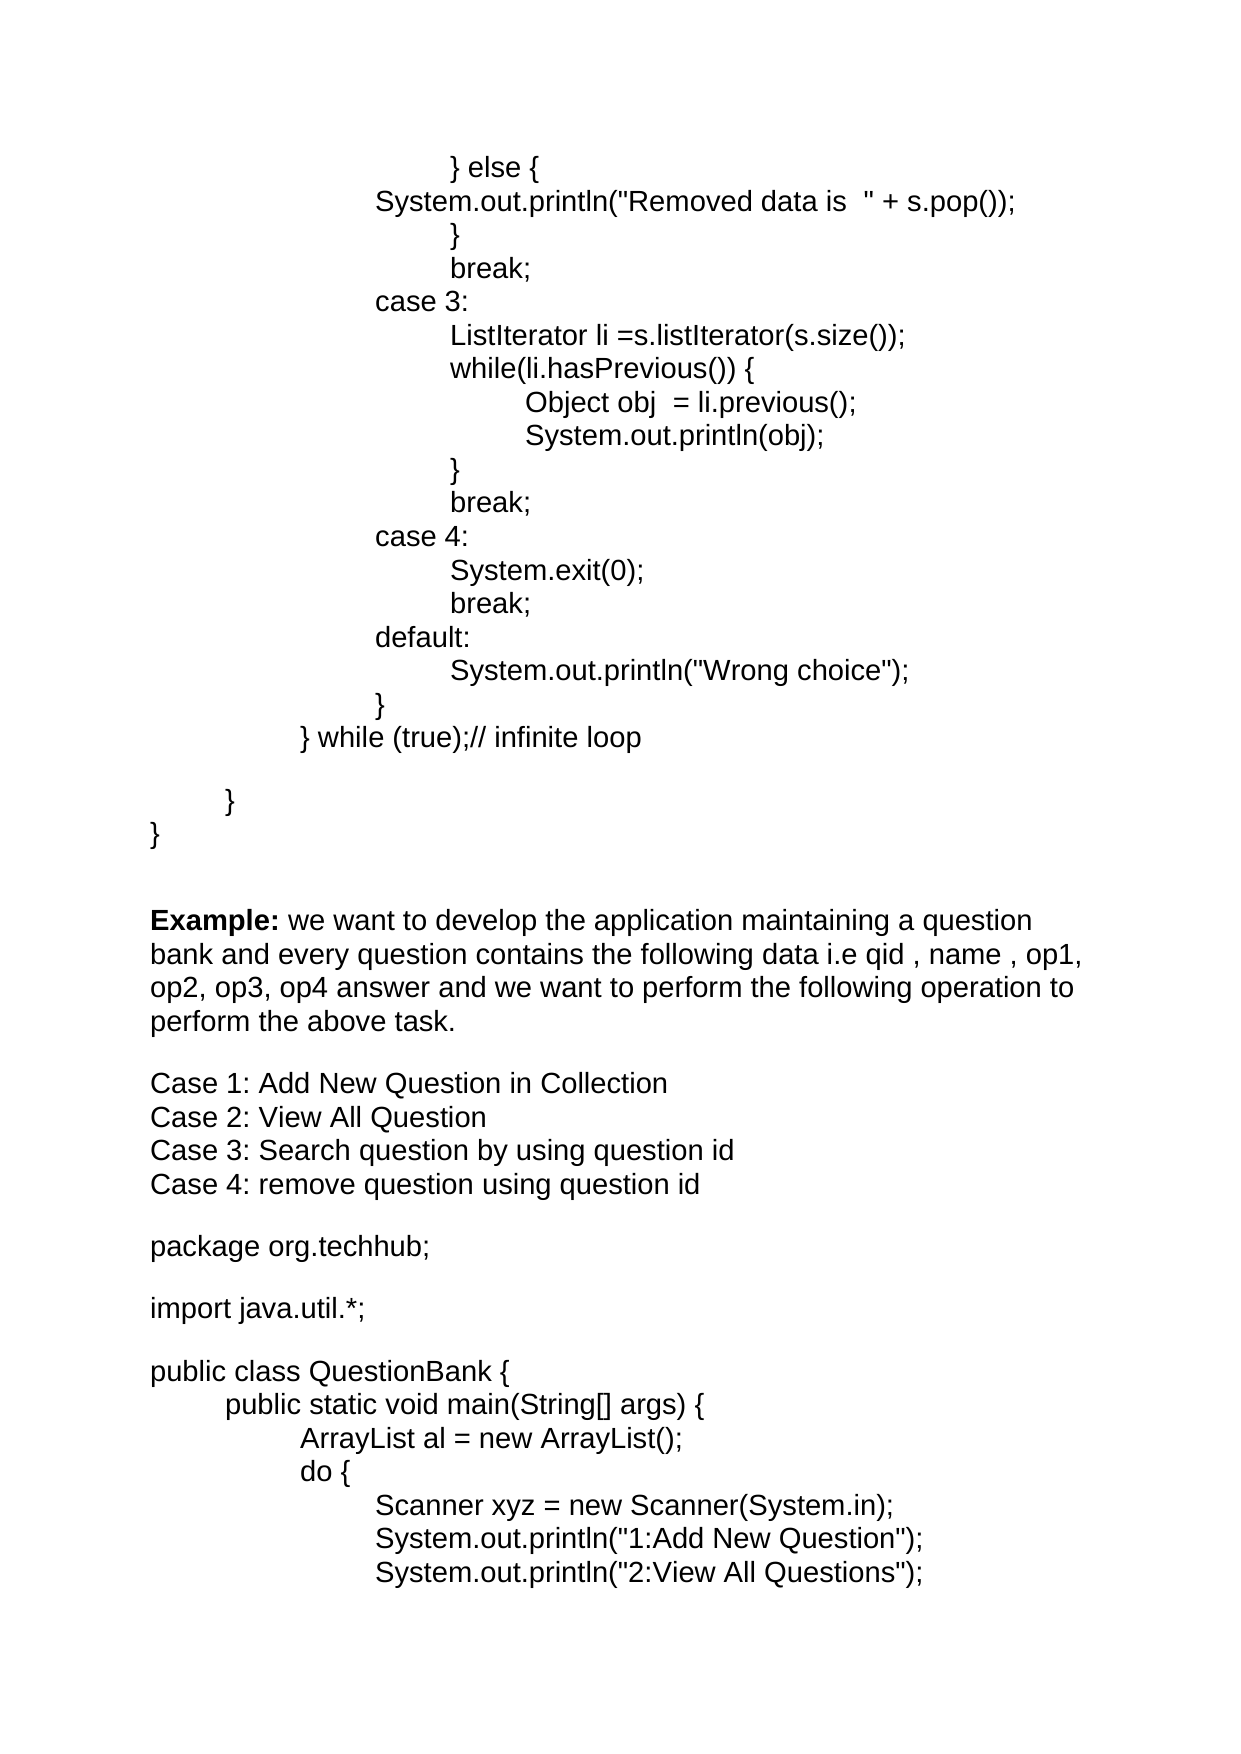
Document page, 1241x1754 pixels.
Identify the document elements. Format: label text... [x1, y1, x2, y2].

text } [150, 687, 1090, 720]
text Case 1: Add New Question in Collection [150, 1066, 1090, 1100]
text System.out.println("2:View All Questions"); [150, 1555, 1090, 1588]
text while(li.hasPrevious()) { [150, 351, 1090, 385]
text Case 4: remove question using question id [150, 1167, 1090, 1200]
text ArrayList al = new ArrayList(); [150, 1421, 1090, 1454]
text System.exit(0); [150, 552, 1090, 586]
text Object obj = li.previous(); [150, 385, 1090, 418]
text } while (true);// infinite loop [150, 720, 1090, 754]
text do { [150, 1454, 1090, 1488]
text break; [150, 485, 1090, 519]
text Case 3: Search question by using question id [150, 1133, 1090, 1167]
text Scanner xyz = new Scanner(System.in); [150, 1488, 1090, 1521]
text } else { [150, 150, 1090, 183]
text package org.techhub; [150, 1229, 1090, 1263]
text break; [150, 586, 1090, 619]
text import java.util.*; [150, 1291, 1090, 1325]
text Example: we want to develop the application maintaining a question bank and every question contains the following data i.e qid , name , op1, op2, op3, op4 answer and we want to perform the following operation to perform the above task. [150, 903, 1090, 1037]
text System.out.println("Wrong choice"); [150, 653, 1090, 687]
text public static void main(String[] args) { [150, 1387, 1090, 1421]
text System.out.println(obj); [150, 418, 1090, 452]
text System.out.println("1:Add New Question"); [150, 1521, 1090, 1555]
text } [150, 782, 1090, 816]
text case 4: [150, 519, 1090, 552]
text } [150, 452, 1090, 485]
text break; [150, 251, 1090, 284]
text System.out.println("Removed data is " + s.pop()); [150, 183, 1090, 217]
text Case 2: View All Question [150, 1100, 1090, 1133]
text public class QuestionBank { [150, 1354, 1090, 1387]
text case 3: [150, 284, 1090, 318]
text } [150, 217, 1090, 251]
text ListIterator li =s.listIterator(s.size()); [150, 318, 1090, 351]
text default: [150, 619, 1090, 653]
text } [150, 816, 1090, 849]
